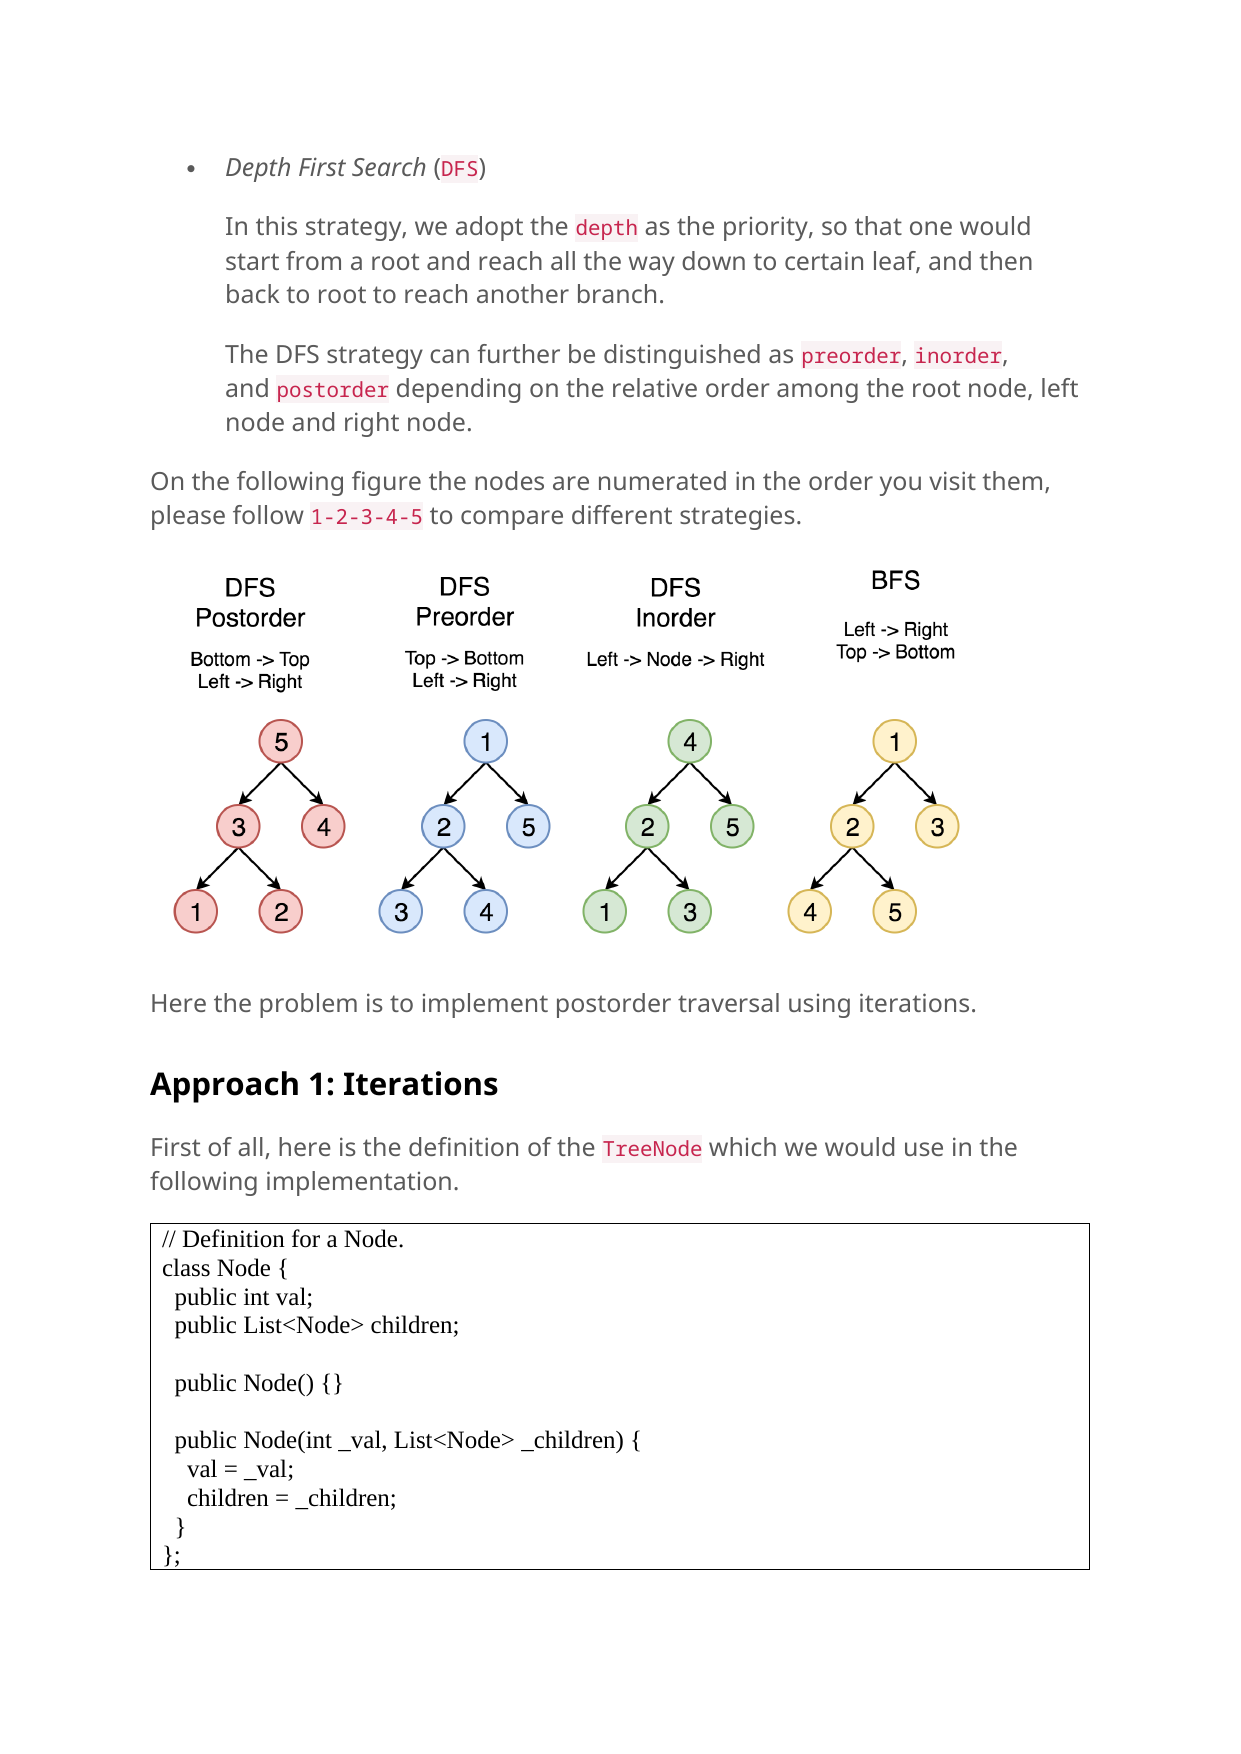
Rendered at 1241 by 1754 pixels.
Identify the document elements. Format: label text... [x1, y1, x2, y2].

text First of all, here is the definition of the TreeNode which we would use in the following implementation. [150, 1130, 1090, 1198]
text In this strategy, we adopt the depth as the priority, so that one would start from a root and reach all the way down to certain leaf, and then back to root to reach another branch. [225, 209, 1090, 311]
table_header // Definition for a Node. class Node { public int val; public List<Node> children; public Node() {} public Node(int _val, List<Node> _children) { val = _val; children = _children; } }; [151, 1224, 1089, 1569]
list Depth First Search (DFS) [187, 150, 1090, 184]
text On the following figure the nodes are numerated in the order you visit them, please follow 1-2-3-4-5 to compare different strategies. [150, 463, 1090, 532]
text The DFS strategy can further be distinguished as preorder, inorder, and postorder depending on the relative order among the root node, left node and right node. [225, 336, 1090, 438]
text Here the problem is to implement postorder traversal using iterations. Approach 1: Iterations [150, 986, 1090, 1105]
picture [150, 556, 988, 961]
